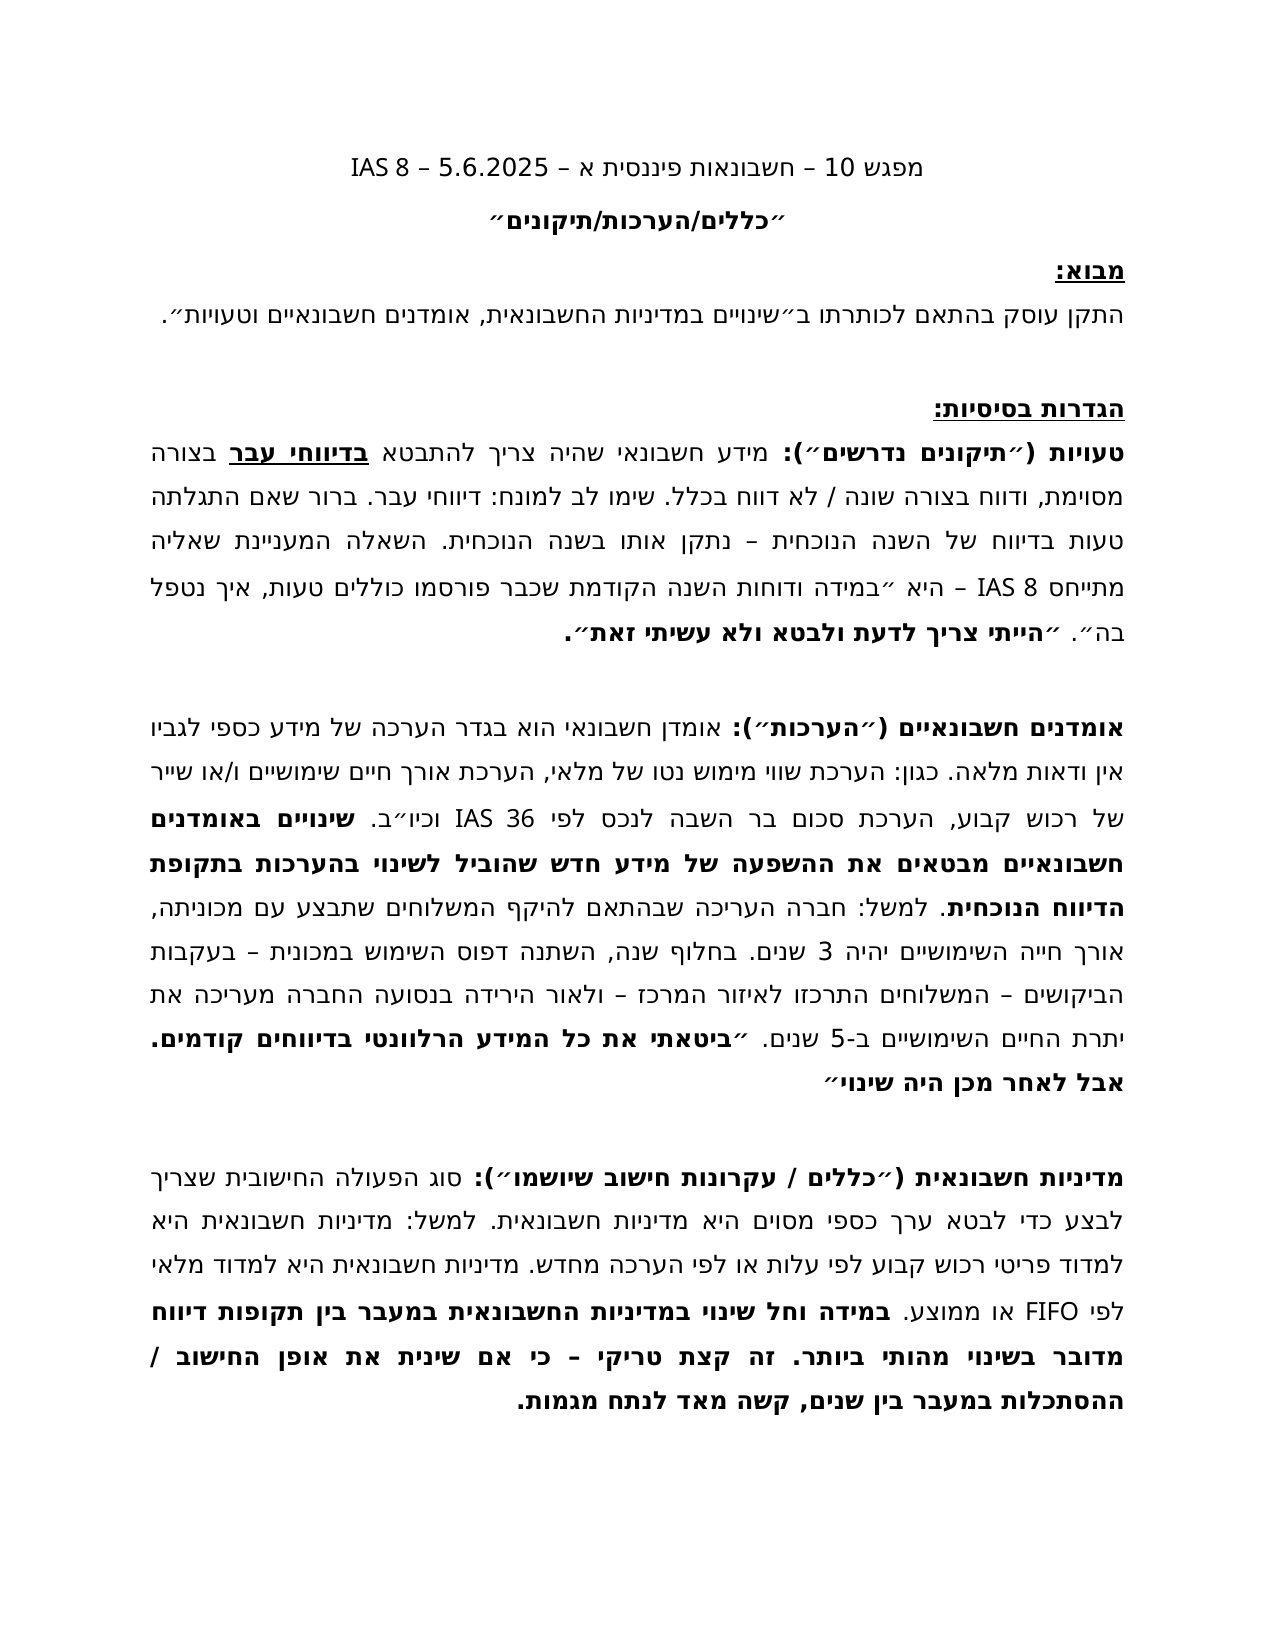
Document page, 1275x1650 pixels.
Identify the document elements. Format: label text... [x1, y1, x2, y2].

text מפגש 10 – חשבונאות פיננסית א – 5.6.2025 – IAS 8 [150, 150, 1125, 184]
text טעויות (״תיקונים נדרשים״): מידע חשבונאי שהיה צריך להתבטא בדיווחי עבר בצורה מסוימת, ודווח בצורה שונה / לא דווח בכלל. שימו לב למונח: דיווחי עבר. ברור שאם התגלתה טעות בדיווח של השנה הנוכחית – נתקן אותו בשנה הנוכחית. השאלה המעניינת שאליה מתייחס IAS 8 – היא ״במידה ודוחות השנה הקודמת שכבר פורסמו כוללים טעות, איך נטפל בה״. ״הייתי צריך לדעת ולבטא ולא עשיתי זאת״. [150, 438, 1125, 647]
text התקן עוסק בהתאם לכותרתו ב״שינויים במדיניות החשבונאית, אומדנים חשבונאיים וטעויות״. [150, 300, 1125, 329]
text מדיניות חשבונאית (״כללים / עקרונות חישוב שיושמו״): סוג הפעולה החישובית שצריך לבצע כדי לבטא ערך כספי מסוים היא מדיניות חשבונאית. למשל: מדיניות חשבונאית היא למדוד פריטי רכוש קבוע לפי עלות או לפי הערכה מחדש. מדיניות חשבונאית היא למדוד מלאי לפי FIFO או ממוצע. במידה וחל שינוי במדיניות החשבונאית במעבר בין תקופות דיווח מדובר בשינוי מהותי ביותר. זה קצת טריקי – כי אם שינית את אופן החישוב / ההסתכלות במעבר בין שנים, קשה מאד לנתח מגמות. [150, 1163, 1125, 1416]
text ״כללים/הערכות/תיקונים״ [150, 206, 1125, 235]
text הגדרות בסיסיות: [150, 394, 1125, 424]
text אומדנים חשבונאיים (״הערכות״): אומדן חשבונאי הוא בגדר הערכה של מידע כספי לגביו אין ודאות מלאה. כגון: הערכת שווי מימוש נטו של מלאי, הערכת אורך חיים שימושיים ו/או שייר של רכוש קבוע, הערכת סכום בר השבה לנכס לפי IAS 36 וכיו״ב. שינויים באומדנים חשבונאיים מבטאים את ההשפעה של מידע חדש שהוביל לשינוי בהערכות בתקופת הדיווח הנוכחית. למשל: חברה העריכה שבהתאם להיקף המשלוחים שתבצע עם מכוניתה, אורך חייה השימושיים יהיה 3 שנים. בחלוף שנה, השתנה דפוס השימוש במכונית – בעקבות הביקושים – המשלוחים התרכזו לאיזור המרכז – ולאור הירידה בנסועה החברה מעריכה את יתרת החיים השימושיים ב-5 שנים. ״ביטאתי את כל המידע הרלוונטי בדיווחים קודמים. אבל לאחר מכן היה שינוי״ [150, 713, 1125, 1097]
text מבוא: [150, 256, 1125, 285]
